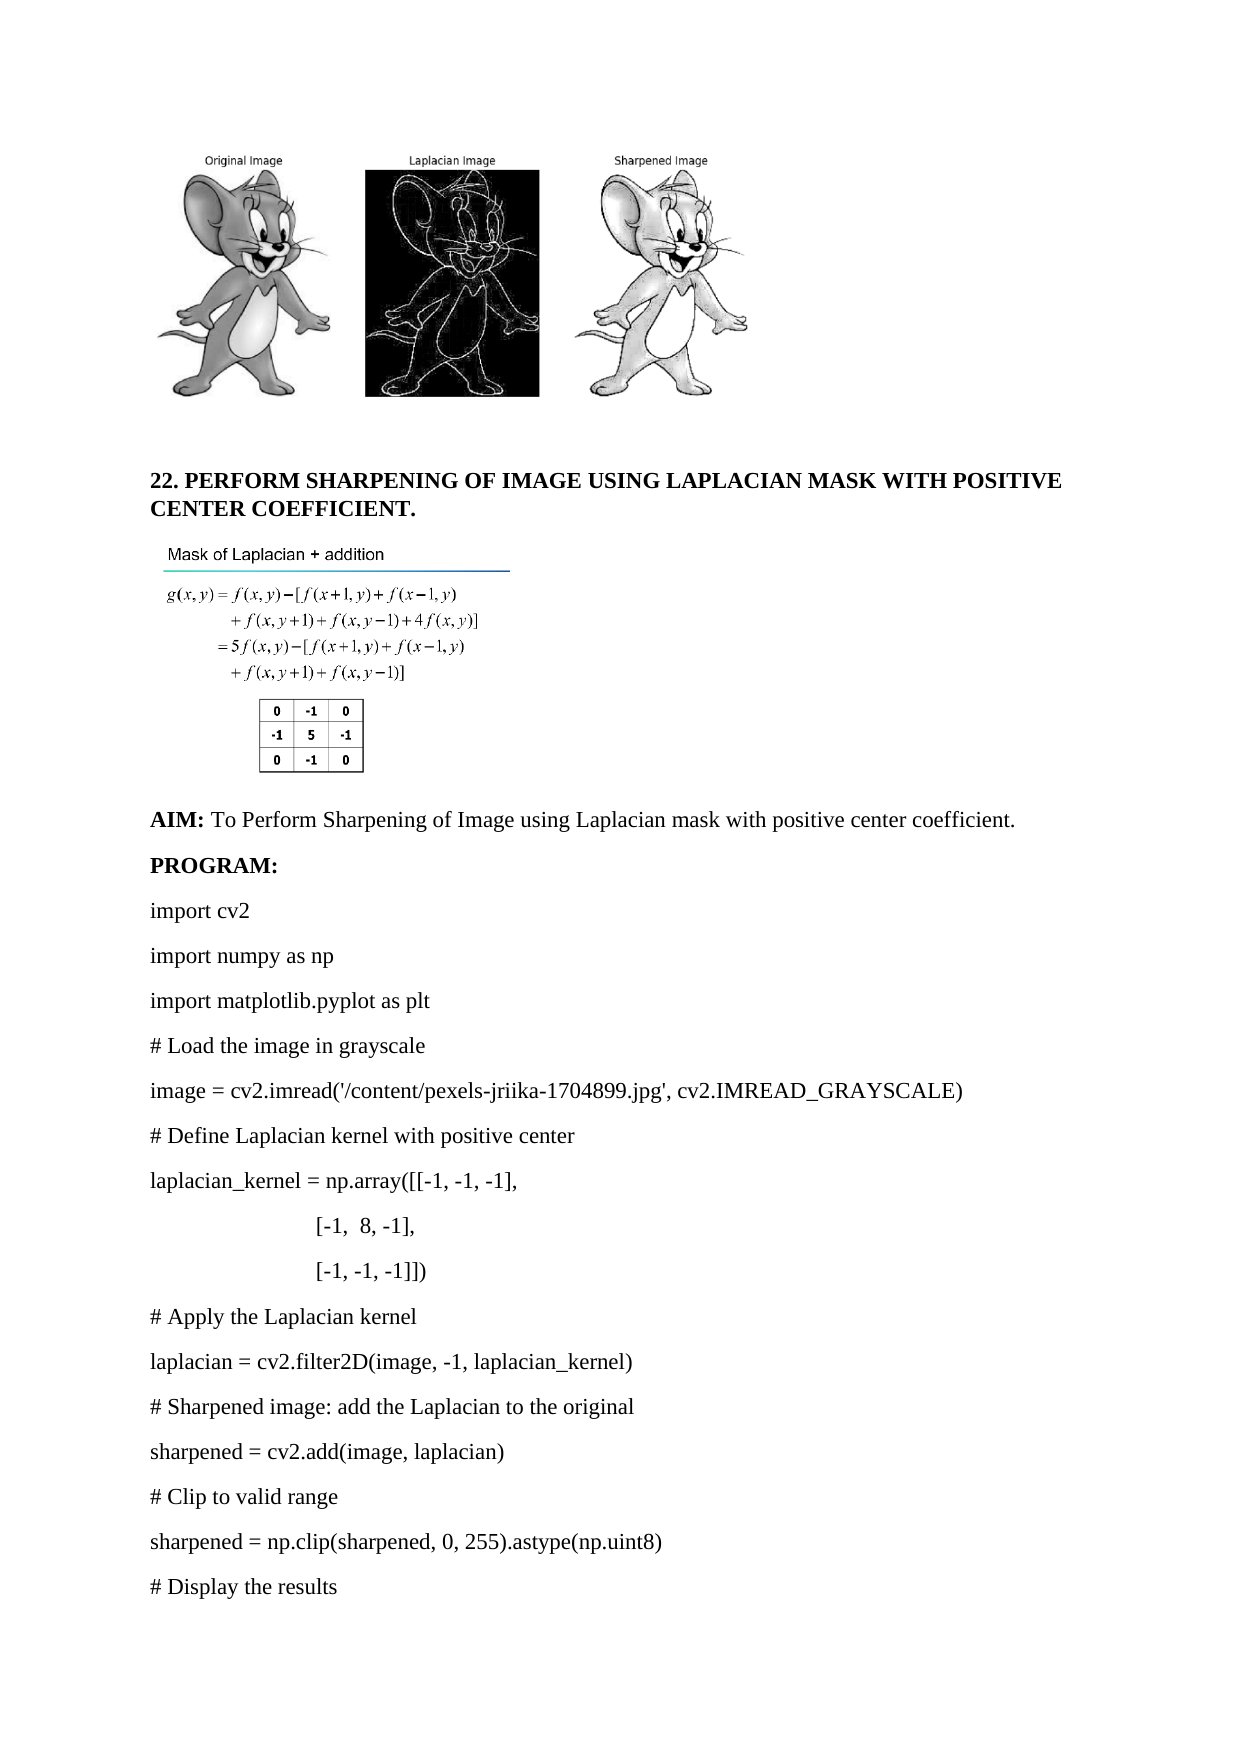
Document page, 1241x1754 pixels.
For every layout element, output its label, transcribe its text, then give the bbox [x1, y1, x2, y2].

text # Sharpened image: add the Laplacian to the original [150, 1393, 1090, 1419]
picture [150, 150, 754, 403]
text import matplotlib.pyplot as plt [150, 987, 1090, 1013]
text import numpy as np [150, 942, 1090, 968]
text 22. PERFORM SHARPENING OF IMAGE USING LAPLACIAN MASK WITH POSITIVE CENTER COEFFICIENT. [150, 467, 1090, 521]
text laplacian_kernel = np.array([[-1, -1, -1], [150, 1167, 1090, 1194]
text # Define Laplacian kernel with positive center [150, 1122, 1090, 1149]
text [-1, 8, -1], [150, 1212, 1090, 1239]
text import cv2 [150, 897, 1090, 923]
text laplacian = cv2.filter2D(image, -1, laplacian_kernel) [150, 1348, 1090, 1374]
text sharpened = cv2.add(image, laplacian) [150, 1438, 1090, 1464]
text sharpened = np.clip(sharpened, 0, 255).astype(np.uint8) [150, 1528, 1090, 1554]
text # Clip to valid range [150, 1483, 1090, 1509]
text # Display the results [150, 1573, 1090, 1600]
picture [150, 540, 513, 788]
text [-1, -1, -1]]) [150, 1258, 1090, 1284]
text image = cv2.imread('/content/pexels-jriika-1704899.jpg', cv2.IMREAD_GRAYSCALE) [150, 1077, 1090, 1103]
text # Load the image in grayscale [150, 1032, 1090, 1058]
text PROGRAM: [150, 852, 1090, 878]
text AIM: To Perform Sharpening of Image using Laplacian mask with positive center coefficient. [150, 807, 1090, 833]
text # Apply the Laplacian kernel [150, 1303, 1090, 1329]
